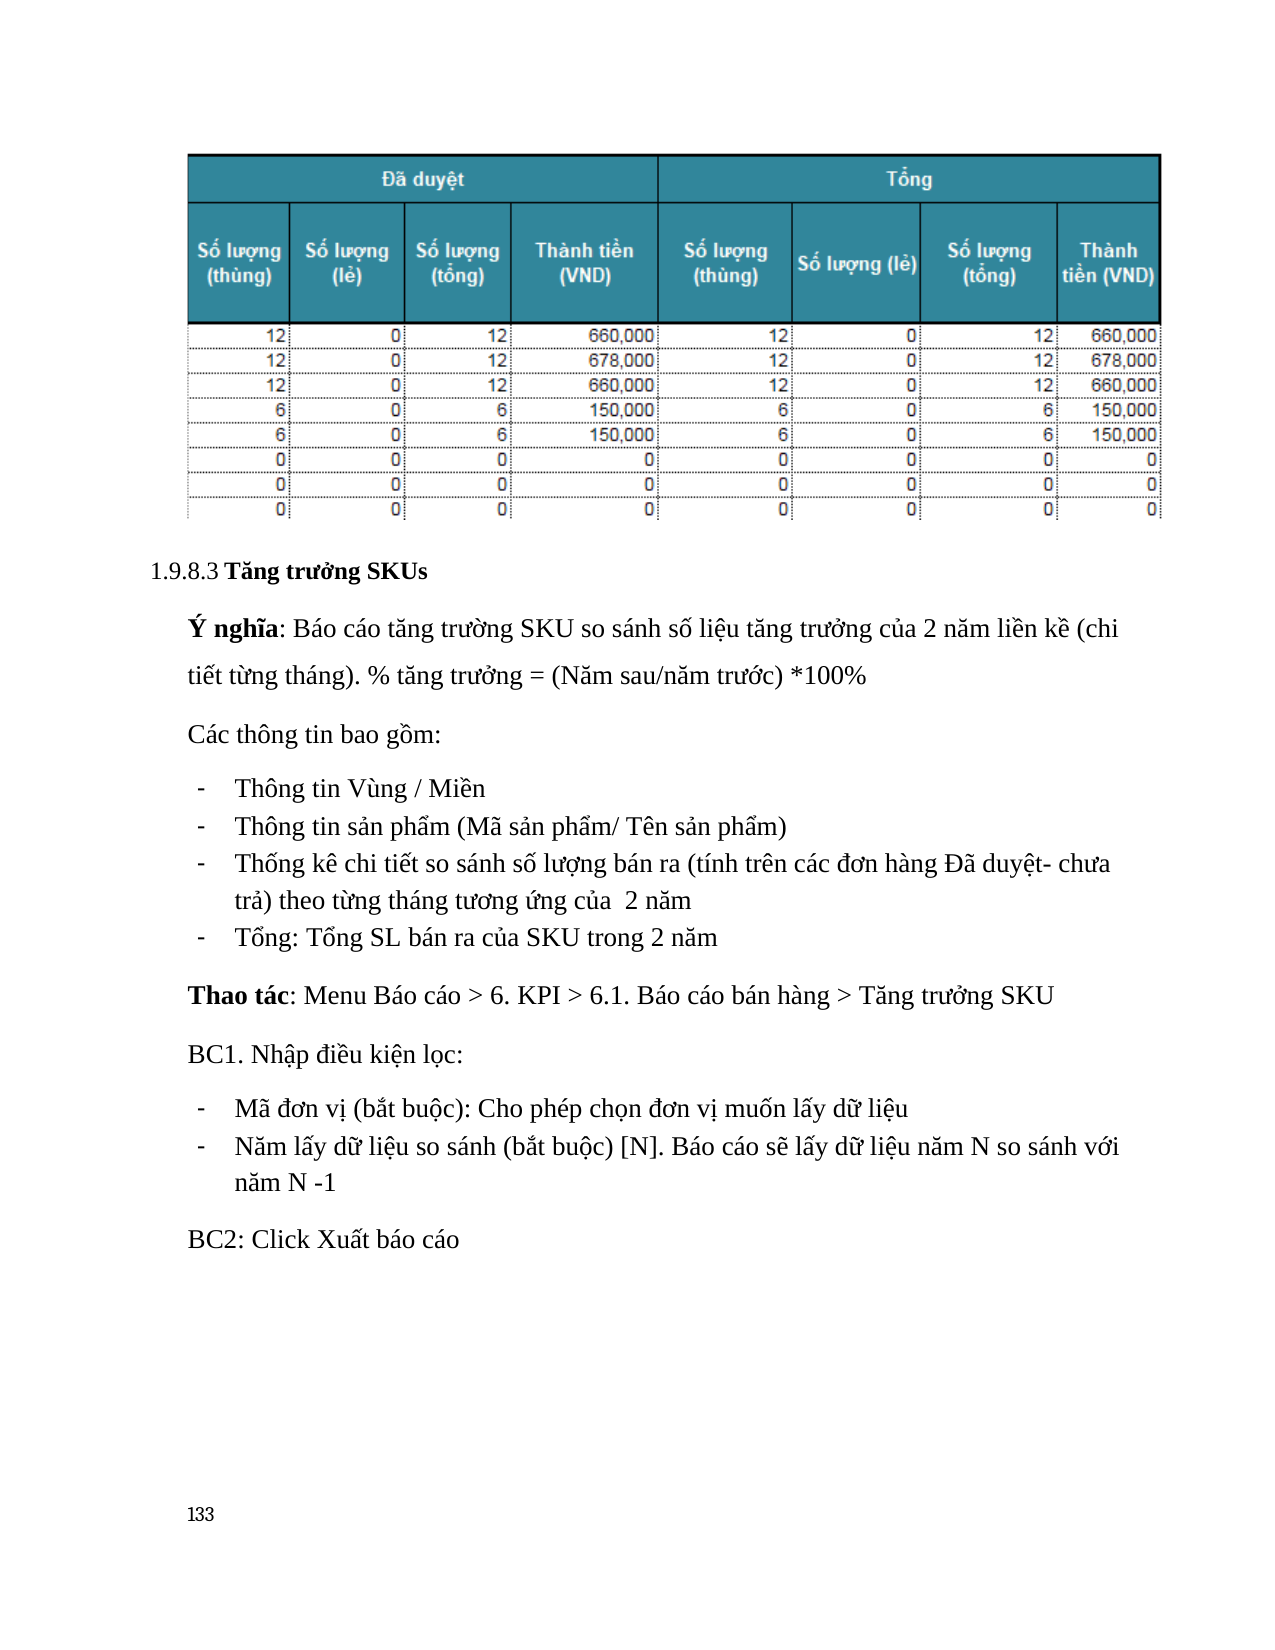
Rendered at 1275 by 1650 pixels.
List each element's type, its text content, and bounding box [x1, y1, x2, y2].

text BC2: Click Xuất báo cáo [187, 1223, 1136, 1254]
text Các thông tin bao gồm: [187, 718, 1136, 749]
list Thông tin Vùng / Miền [197, 771, 1125, 804]
list Thông tin sản phẩm (Mã sản phẩm/ Tên sản phẩm) [197, 809, 1125, 842]
text Thao tác: Menu Báo cáo > 6. KPI > 6.1. Báo cáo bán hàng > Tăng trưởng SKU [187, 979, 1136, 1010]
text Ý nghĩa: Báo cáo tăng trường SKU so sánh số liệu tăng trưởng của 2 năm liền kề (chi tiết từng tháng). % tăng trưởng = (Năm sau/năm trước) *100% [187, 612, 1136, 690]
picture [187, 150, 1163, 520]
list Thống kê chi tiết so sánh số lượng bán ra (tính trên các đơn hàng Đã duyệt- chưa trả) theo từng tháng tương ứng của 2 năm [197, 847, 1125, 915]
list Mã đơn vị (bắt buộc): Cho phép chọn đơn vị muốn lấy dữ liệu [197, 1091, 1125, 1124]
list Năm lấy dữ liệu so sánh (bắt buộc) [N]. Báo cáo sẽ lấy dữ liệu năm N so sánh với năm N -1 [197, 1129, 1125, 1197]
list Tổng: Tổng SL bán ra của SKU trong 2 năm [197, 920, 1125, 953]
subtitle Tăng trưởng SKUs [150, 556, 1136, 585]
text BC1. Nhập điều kiện lọc: [187, 1038, 1136, 1069]
